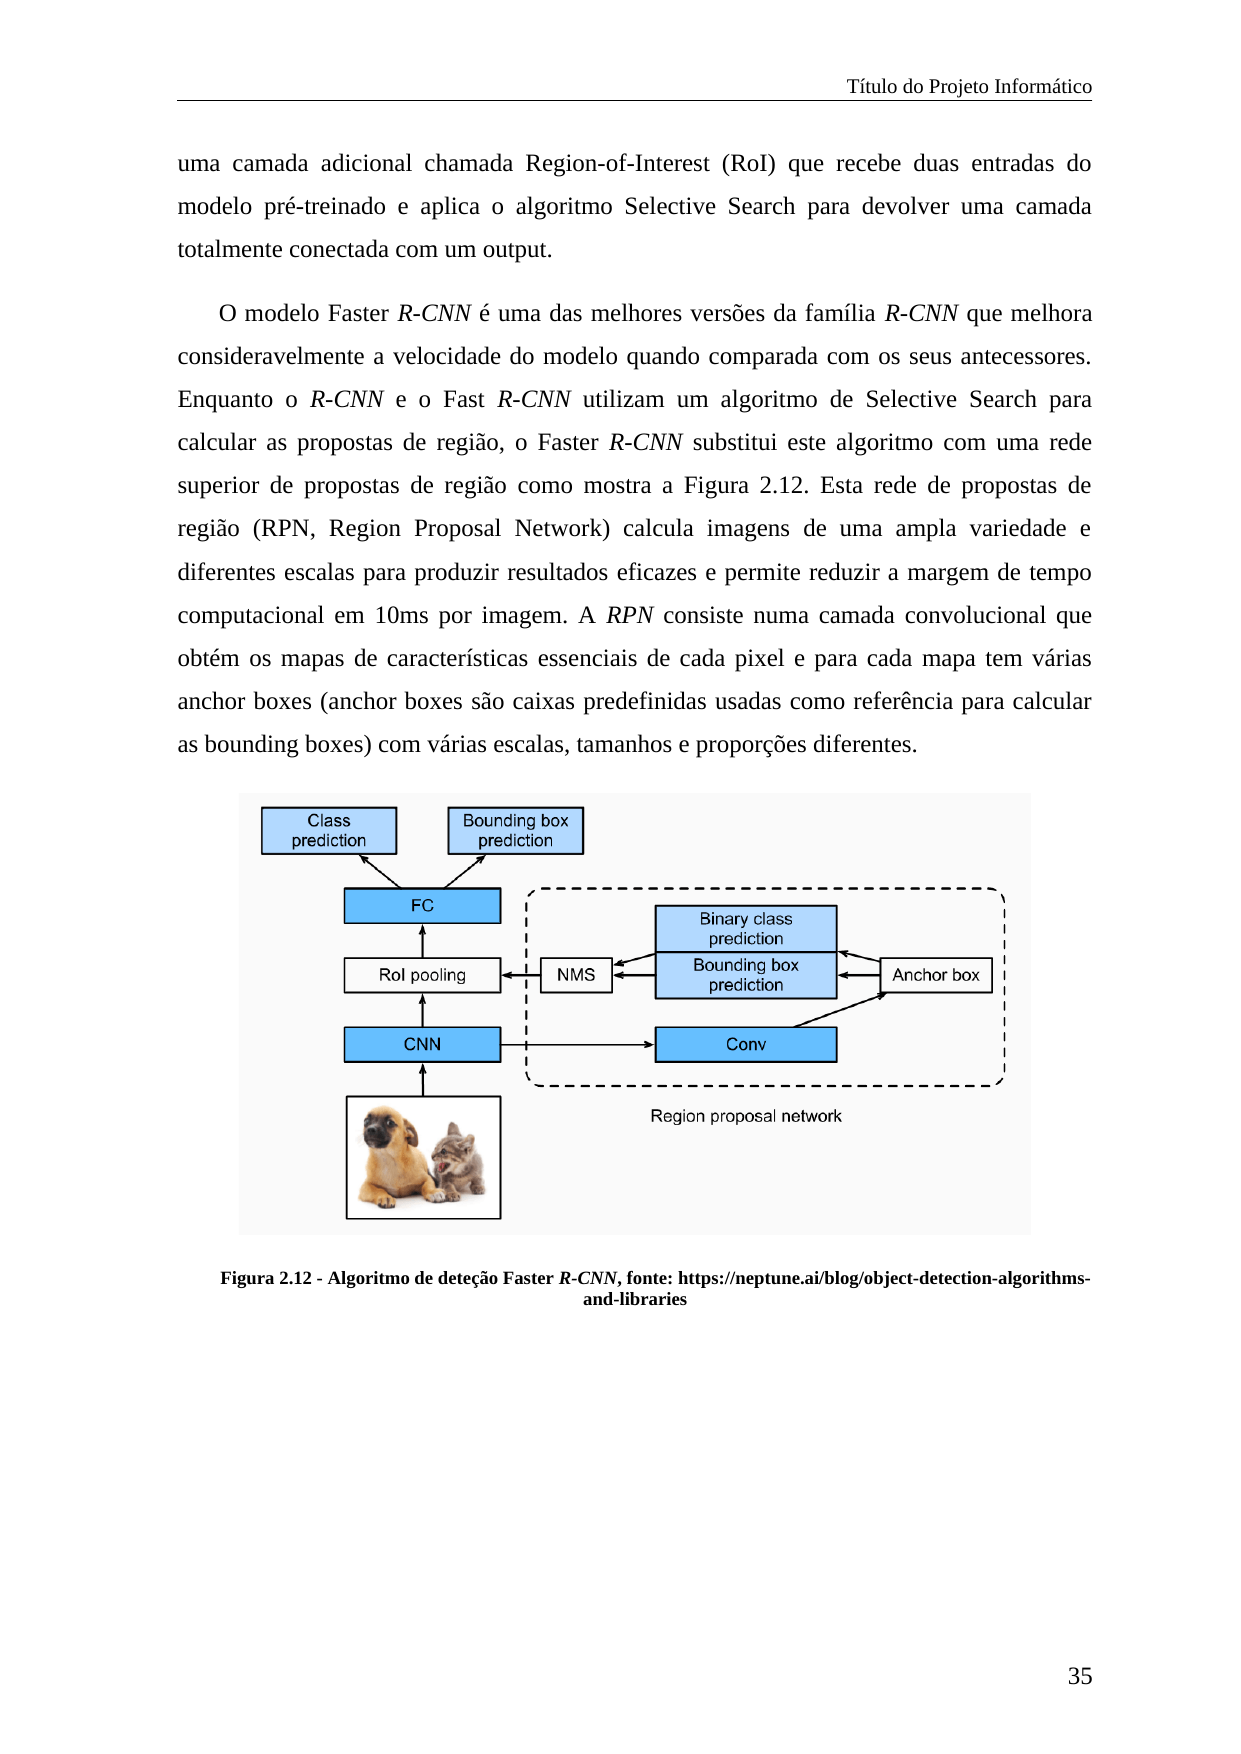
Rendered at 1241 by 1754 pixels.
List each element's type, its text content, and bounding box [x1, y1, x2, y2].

picture [238, 793, 1031, 1235]
text O modelo Faster R-CNN é uma das melhores versões da família R-CNN que melhora consideravelmente a velocidade do modelo quando comparada com os seus antecessores. Enquanto o R-CNN e o Fast R-CNN utilizam um algoritmo de Selective Search para calcular as propostas de região, o Faster R-CNN substitui este algoritmo com uma rede superior de propostas de região como mostra a Figura 2.12. Esta rede de propostas de região (RPN, Region Proposal Network) calcula imagens de uma ampla variedade e diferentes escalas para produzir resultados eficazes e permite reduzir a margem de tempo computacional em 10ms por imagem. A RPN consiste numa camada convolucional que obtém os mapas de características essenciais de cada pixel e para cada mapa tem várias anchor boxes (anchor boxes são caixas predefinidas usadas como referência para calcular as bounding boxes) com várias escalas, tamanhos e proporções diferentes. [177, 298, 1092, 758]
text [177, 148, 1092, 263]
